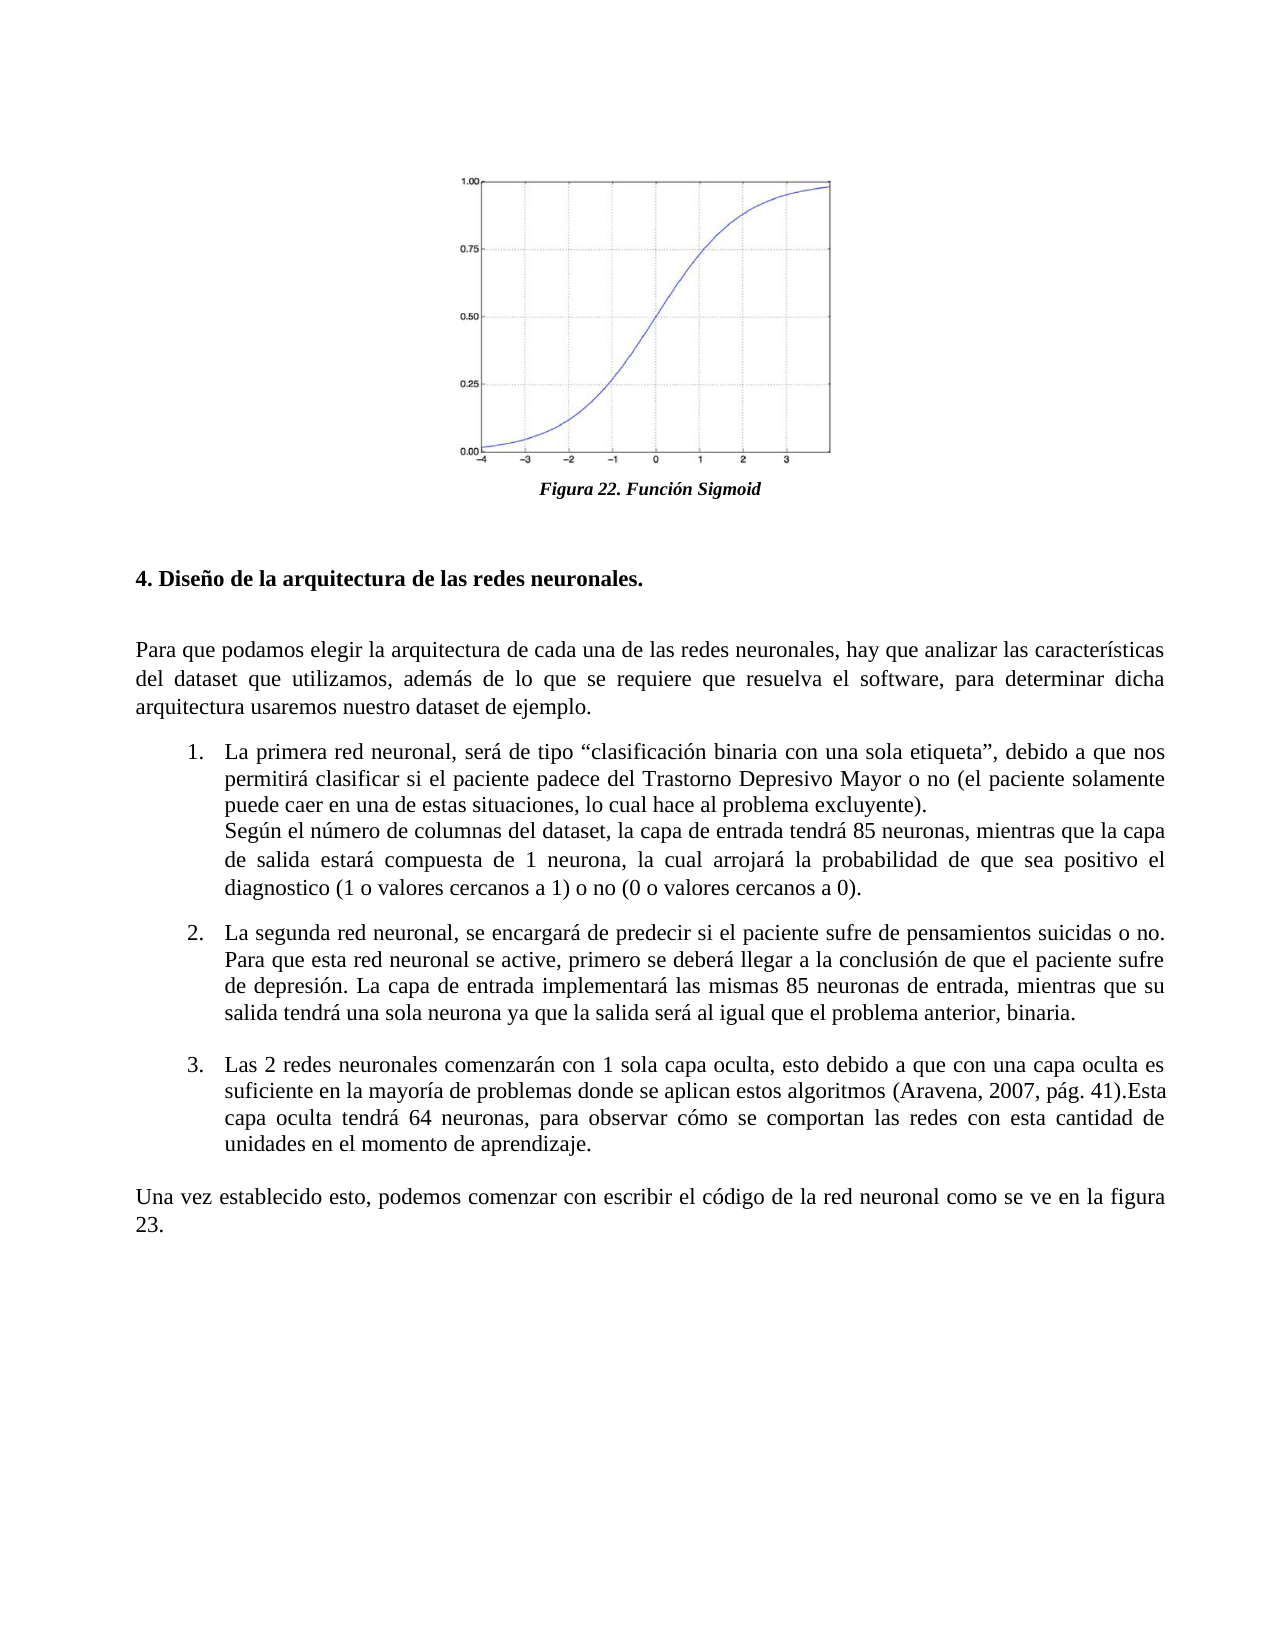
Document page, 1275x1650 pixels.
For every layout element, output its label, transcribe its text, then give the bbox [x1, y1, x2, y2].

text Para que podamos elegir la arquitectura de cada una de las redes neuronales, hay que analizar las características del dataset que utilizamos, además de lo que se requiere que resuelva el software, para determinar dicha arquitectura usaremos nuestro dataset de ejemplo. [135, 636, 1167, 720]
list La segunda red neuronal, se encargará de predecir si el paciente sufre de pensamientos suicidas o no. Para que esta red neuronal se active, primero se deberá llegar a la conclusión de que el paciente sufre de depresión. La capa de entrada implementará las mismas 85 neuronas de entrada, mientras que su salida tendrá una sola neurona ya que la salida será al igual que el problema anterior, binaria. [187, 919, 1167, 1025]
subtitle 4. Diseño de la arquitectura de las redes neuronales. [135, 565, 1167, 591]
text Figura 22. Función Sigmoid [135, 477, 1167, 499]
text Según el número de columnas del dataset, la capa de entrada tendrá 85 neuronas, mientras que la capa de salida estará compuesta de 1 neurona, la cual arrojará la probabilidad de que sea positivo el diagnostico (1 o valores cercanos a 1) o no (0 o valores cercanos a 0). [224, 817, 1167, 901]
list Las 2 redes neuronales comenzarán con 1 sola capa oculta, esto debido a que con una capa oculta es suficiente en la mayoría de problemas donde se aplican estos algoritmos .Esta capa oculta tendrá 64 neuronas, para observar cómo se comportan las redes con esta cantidad de unidades en el momento de aprendizaje. [187, 1051, 1167, 1157]
text Una vez establecido esto, podemos comenzar con escribir el código de la red neuronal como se ve en la figura 23. [135, 1183, 1167, 1238]
list La primera red neuronal, será de tipo “clasificación binaria con una sola etiqueta”, debido a que nos permitirá clasificar si el paciente padece del Trastorno Depresivo Mayor o no (el paciente solamente puede caer en una de estas situaciones, lo cual hace al problema excluyente). [187, 738, 1167, 817]
picture [444, 156, 858, 478]
